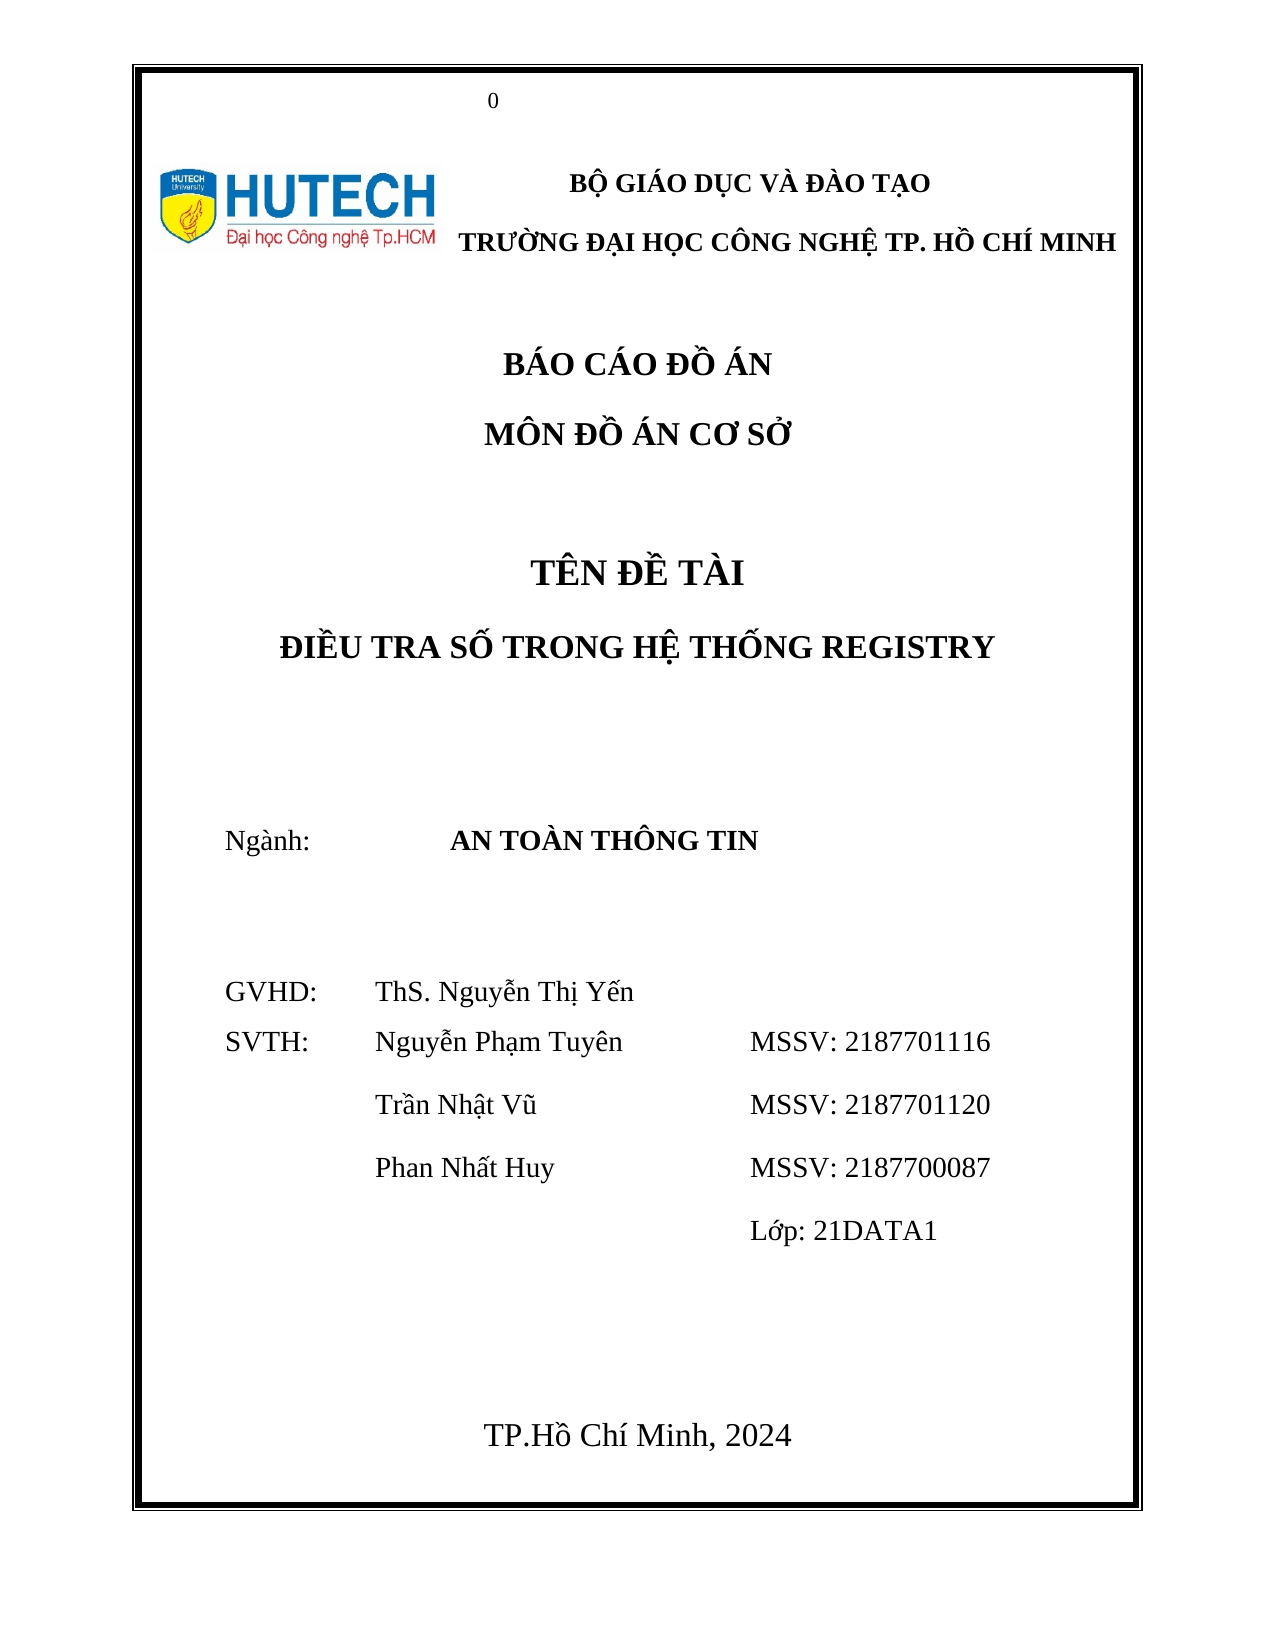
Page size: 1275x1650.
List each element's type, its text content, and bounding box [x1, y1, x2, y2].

text Phan Nhất Huy MSSV: 2187700087 [225, 1150, 1125, 1183]
text MÔN ĐỒ ÁN CƠ SỞ [150, 414, 1125, 452]
text GVHD: ThS. Nguyễn Thị Yến SVTH: Nguyễn Phạm Tuyên MSSV: 2187701116 [225, 974, 1125, 1058]
text TRƯỜNG ĐẠI HỌC CÔNG NGHỆ TP. HỒ CHÍ MINH [337, 226, 1125, 257]
picture [150, 162, 445, 254]
text Lớp: 21DATA1 [225, 1213, 1125, 1246]
text TÊN ĐỀ TÀI [150, 551, 1125, 594]
text BỘ GIÁO DỤC VÀ ĐÀO TẠO [445, 167, 1125, 198]
text Trần Nhật Vũ MSSV: 2187701120 [225, 1087, 1125, 1121]
text ĐIỀU TRA SỐ TRONG HỆ THỐNG REGISTRY [150, 628, 1125, 666]
text BÁO CÁO ĐỒ ÁN [150, 344, 1125, 382]
text Ngành: AN TOÀN THÔNG TIN [150, 823, 1125, 896]
text TP.Hồ Chí Minh, 2024 [150, 1416, 1125, 1454]
